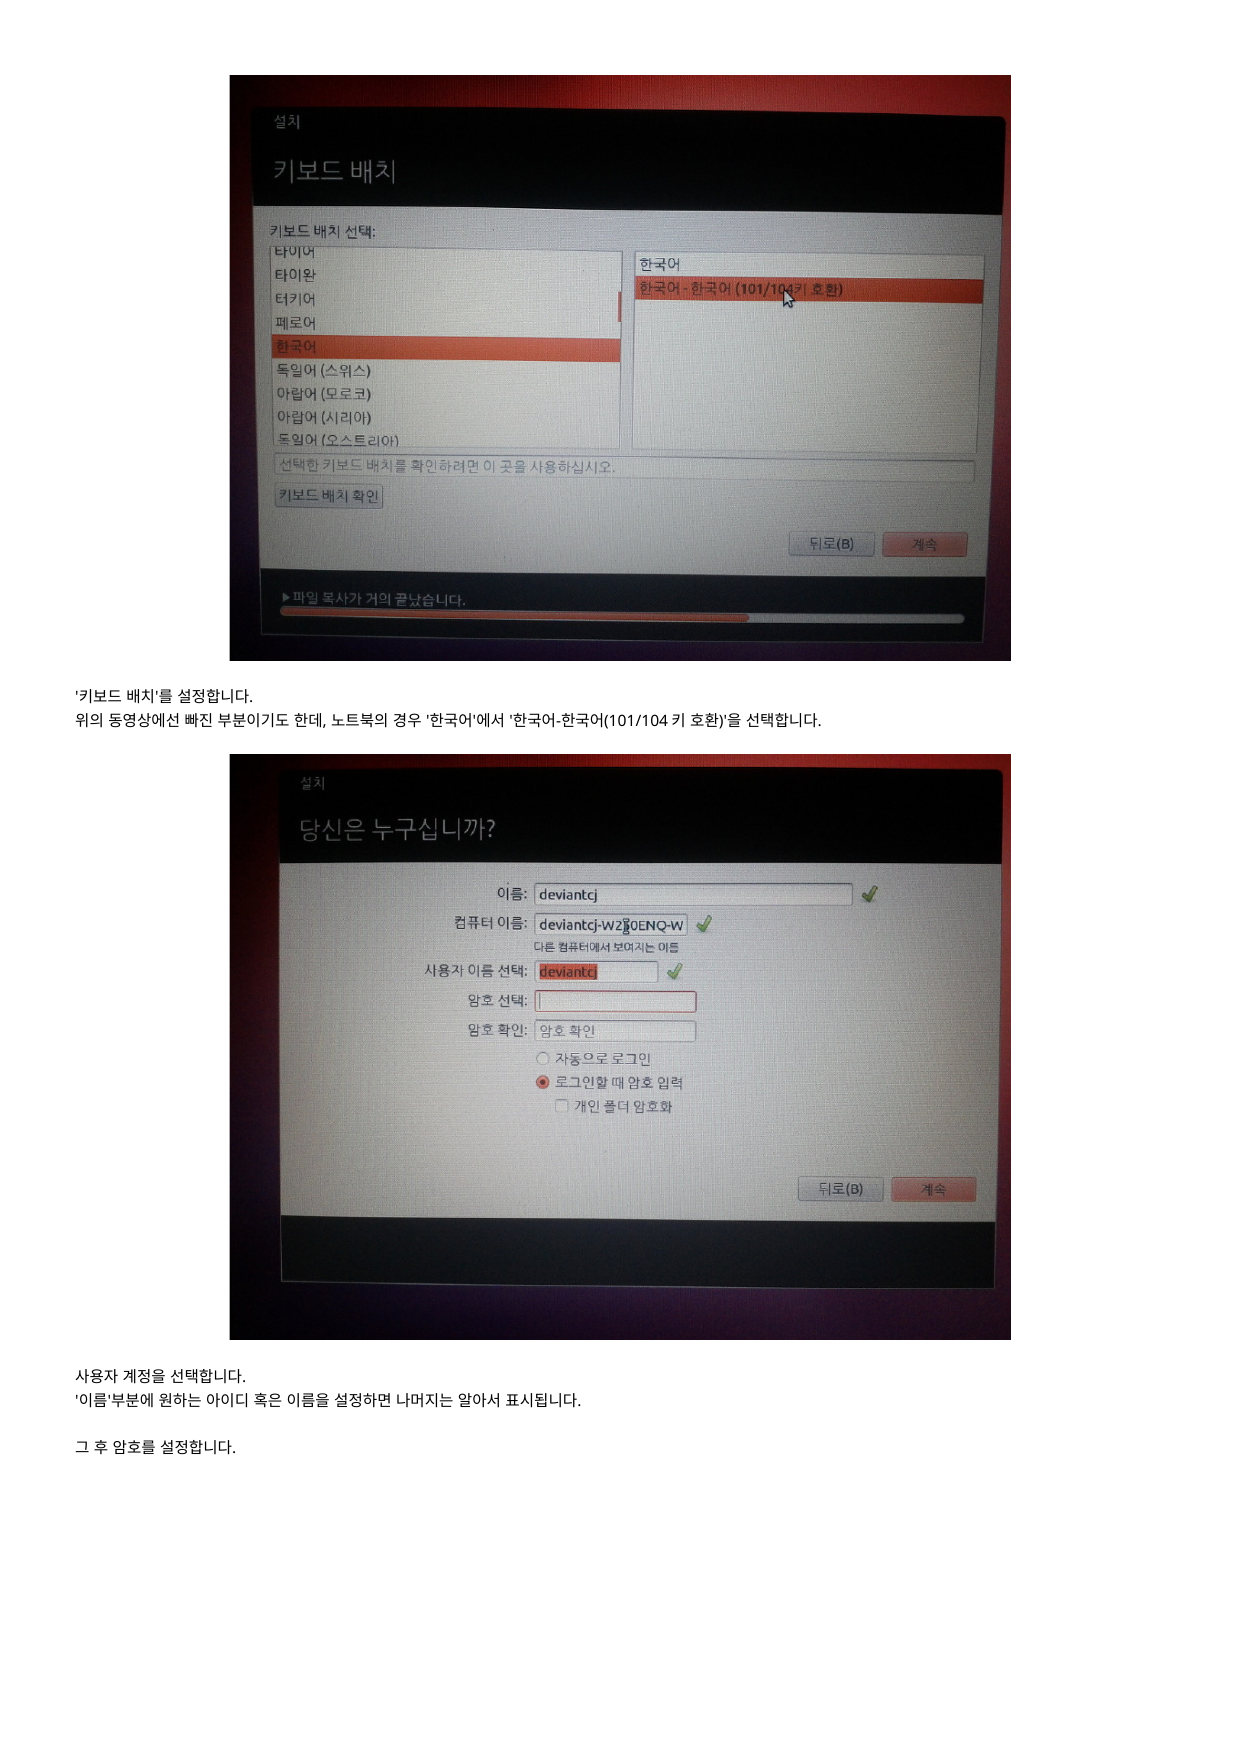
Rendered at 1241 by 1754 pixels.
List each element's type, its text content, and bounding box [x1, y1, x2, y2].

picture [229, 754, 1011, 1340]
text '키보드 배치'를 설정합니다. [75, 684, 1165, 707]
text 사용자 계정을 선택합니다. [75, 1363, 1165, 1387]
text 위의 동영상에선 빠진 부분이기도 한데, 노트북의 경우 '한국어'에서 '한국어-한국어(101/104키 호환)'을 선택합니다. [75, 707, 1165, 731]
text '이름'부분에 원하는 아이디 혹은 이름을 설정하면 나머지는 알아서 표시됩니다. [75, 1387, 1165, 1411]
text 그 후 암호를 설정합니다. [75, 1434, 1165, 1458]
picture [229, 75, 1011, 661]
